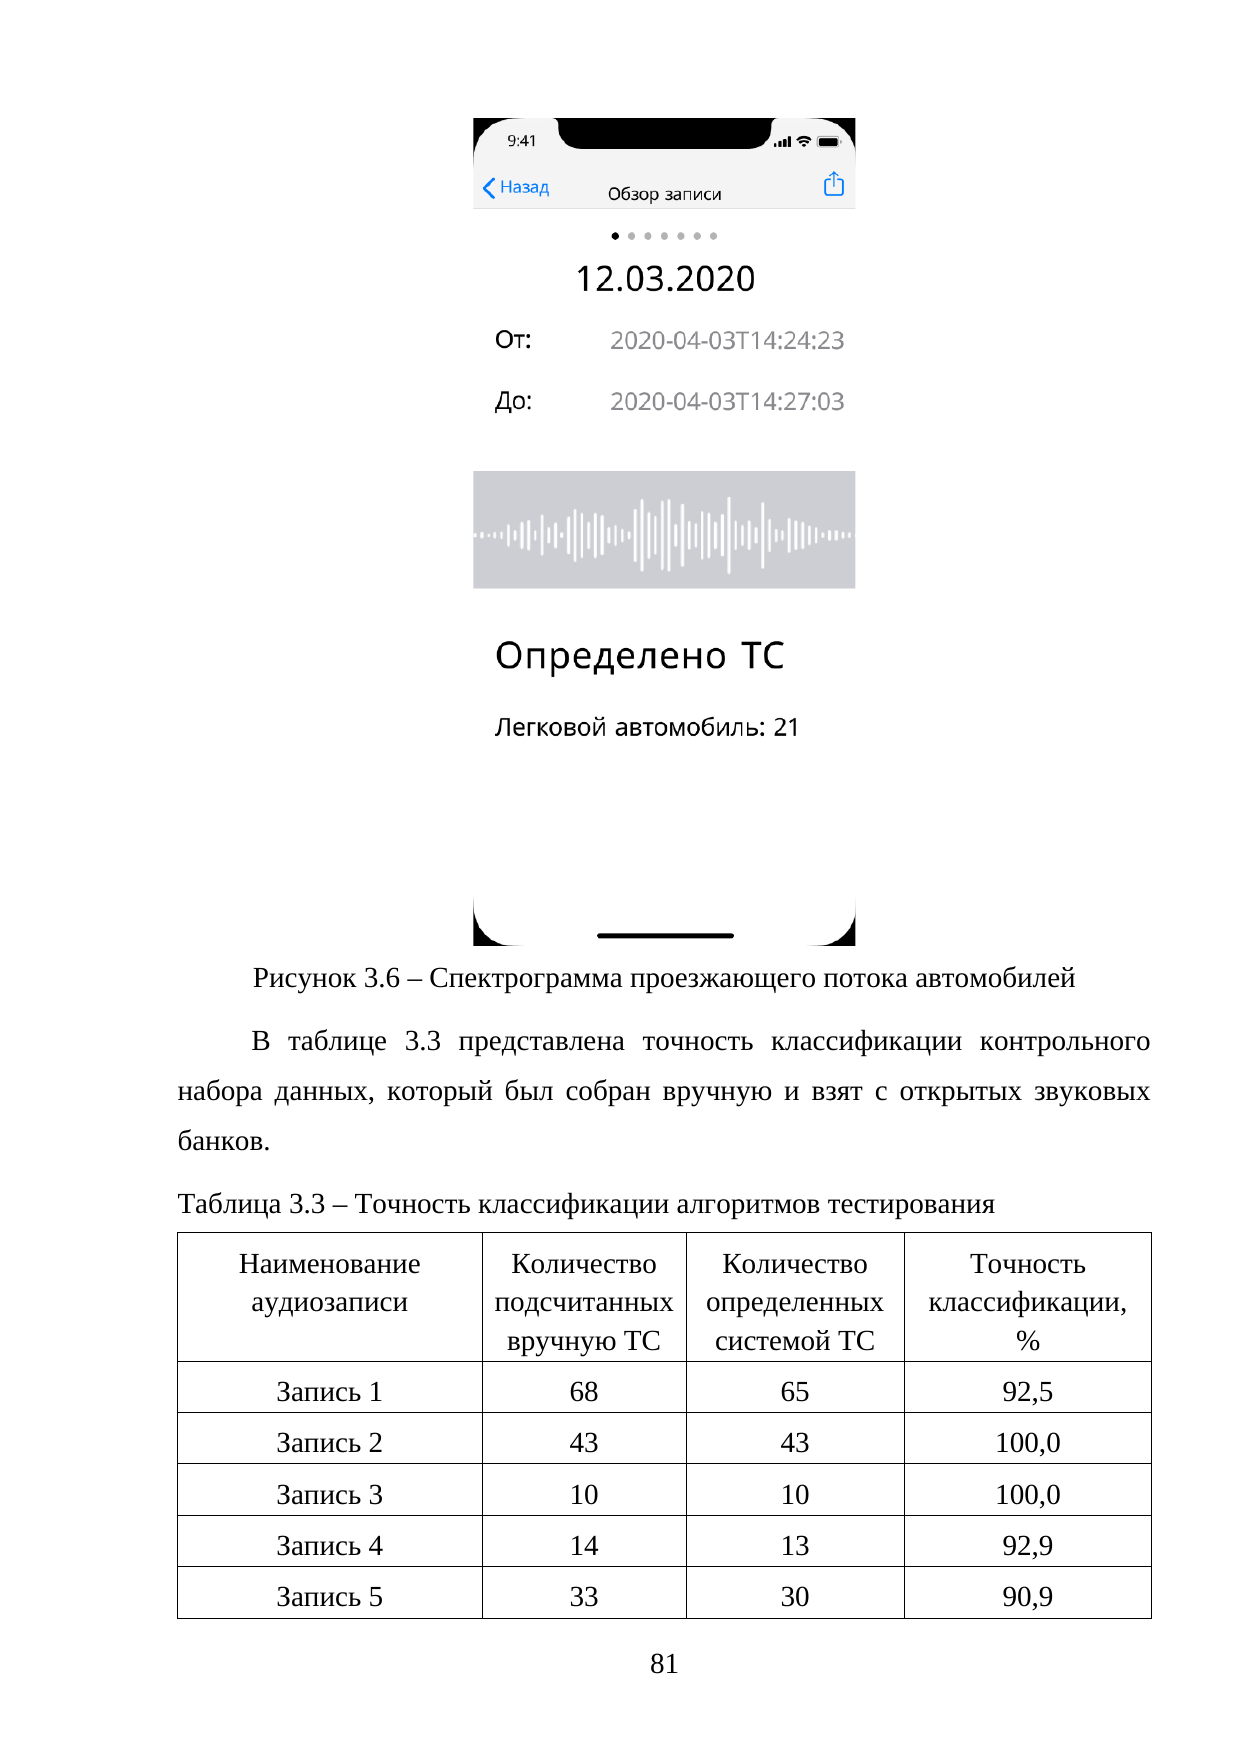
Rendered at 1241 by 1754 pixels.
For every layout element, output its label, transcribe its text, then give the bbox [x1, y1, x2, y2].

table_cell 43 [483, 1413, 686, 1463]
table_cell Запись 5 [178, 1567, 482, 1617]
table_cell 92,9 [905, 1516, 1151, 1566]
table_cell 14 [483, 1516, 686, 1566]
text В таблице 3.3 представлена точность классификации контрольного набора данных, который был собран вручную и взят с открытых звуковых банков. [177, 1023, 1152, 1157]
table_cell Запись 4 [178, 1516, 482, 1566]
table_cell 43 [687, 1413, 904, 1463]
table_cell 13 [687, 1516, 904, 1566]
table_header Количество определенных системой ТС [687, 1233, 904, 1361]
table_cell 65 [687, 1362, 904, 1412]
table_cell 92,5 [905, 1362, 1151, 1412]
table_header Наименование аудиозаписи [178, 1233, 482, 1361]
table_header Точность классификации, % [905, 1233, 1151, 1361]
table_header Количество подсчитанных вручную ТС [483, 1233, 686, 1361]
picture [473, 118, 856, 946]
table_cell 68 [483, 1362, 686, 1412]
table_cell 10 [687, 1464, 904, 1515]
table_cell Запись 1 [178, 1362, 482, 1412]
table_cell 30 [687, 1567, 904, 1617]
table_cell 10 [483, 1464, 686, 1515]
table_cell 100,0 [905, 1413, 1151, 1463]
table_cell 90,9 [905, 1567, 1151, 1617]
text Рисунок 3.6 – Спектрограмма проезжающего потока автомобилей [177, 960, 1152, 993]
text Таблица 3.3 – Точность классификации алгоритмов тестирования [177, 1186, 1152, 1220]
table_cell Запись 3 [178, 1464, 482, 1515]
table_cell Запись 2 [178, 1413, 482, 1463]
table_cell 33 [483, 1567, 686, 1617]
table_cell 100,0 [905, 1464, 1151, 1515]
